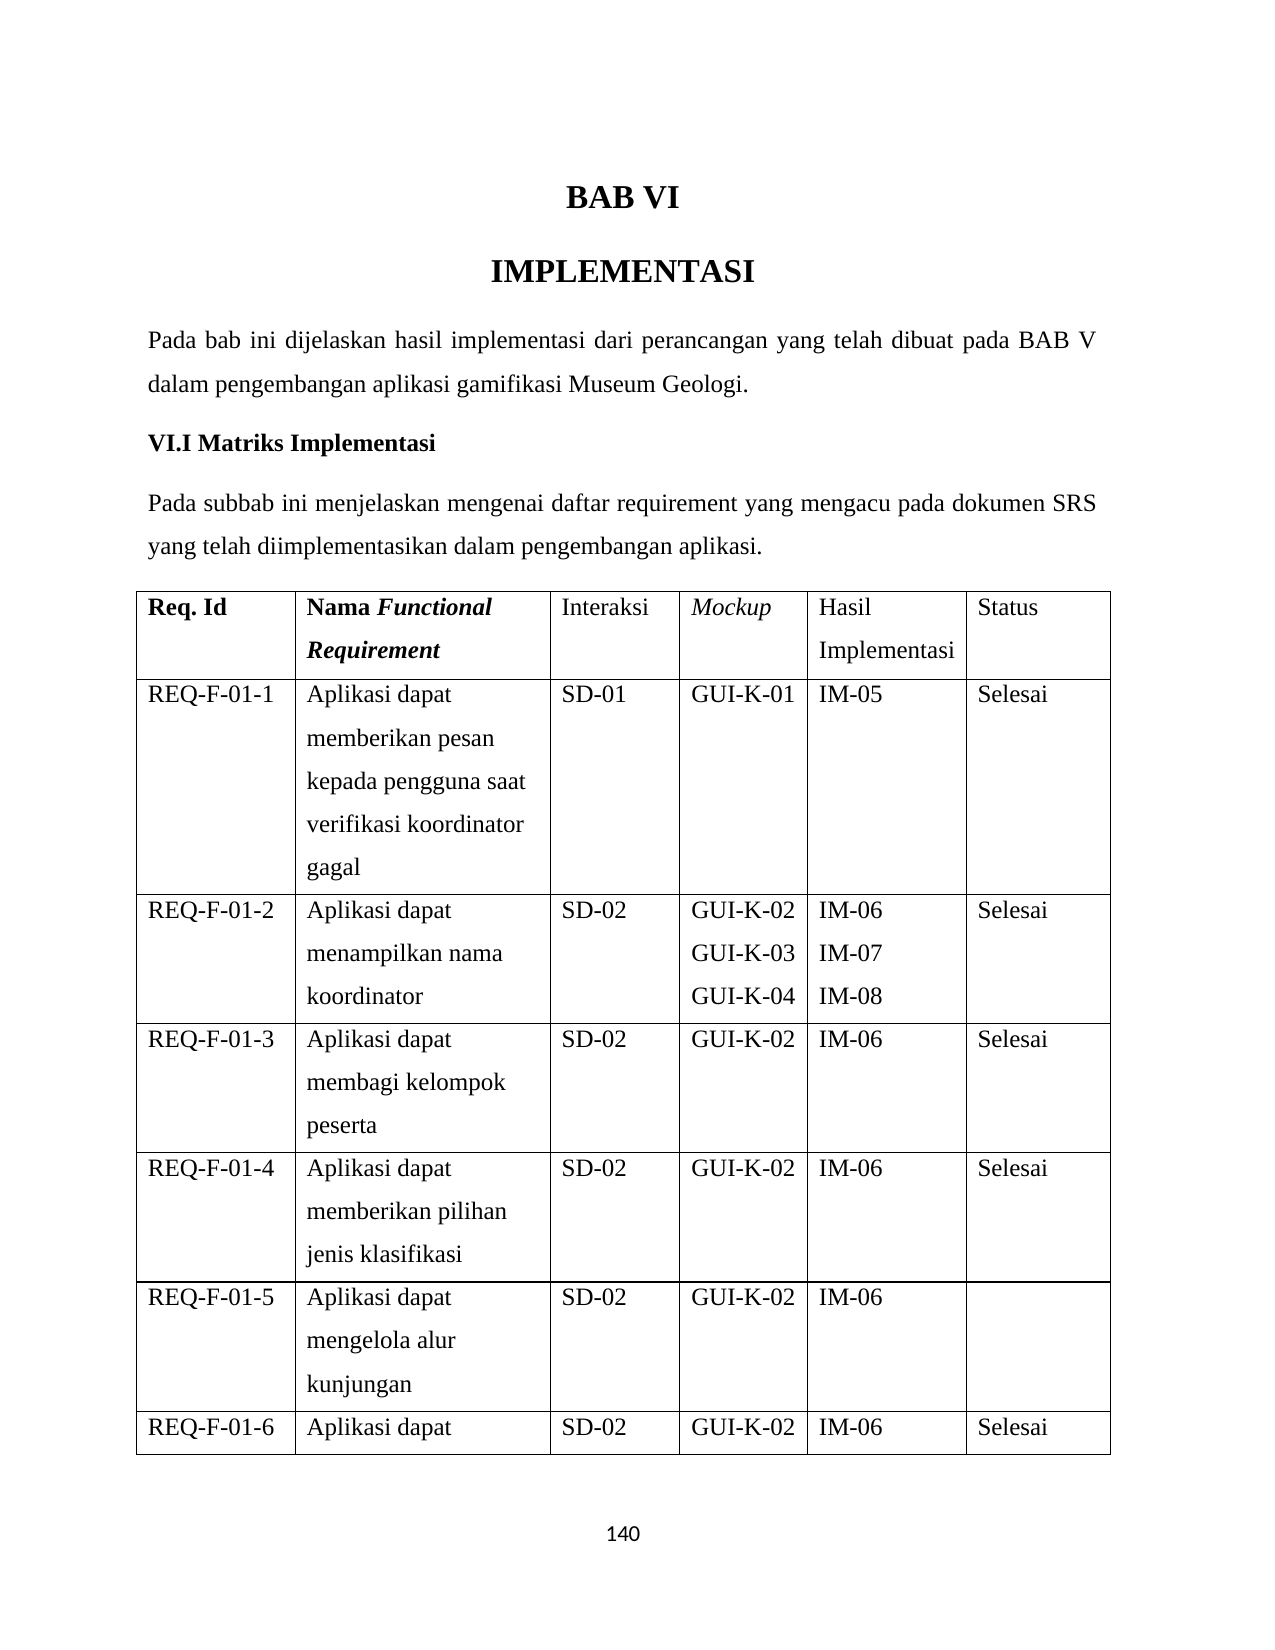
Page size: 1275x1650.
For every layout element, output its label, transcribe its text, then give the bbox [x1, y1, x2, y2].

table_cell IM-06 [808, 1412, 966, 1453]
table_header Nama Functional Requirement [296, 592, 550, 678]
table_cell SD-02 [551, 895, 679, 1023]
table_cell Selesai [967, 1153, 1110, 1281]
table_header Interaksi [551, 592, 679, 678]
table_cell Aplikasi dapat mengelola alur kunjungan [296, 1283, 550, 1411]
table_cell REQ-F-01-3 [137, 1024, 295, 1152]
table_cell REQ-F-01-4 [137, 1153, 295, 1281]
table_cell REQ-F-01-6 [137, 1412, 295, 1453]
text Pada subbab ini menjelaskan mengenai daftar requirement yang mengacu pada dokumen SRS yang telah diimplementasikan dalam pengembangan aplikasi. [148, 488, 1098, 560]
table_cell Aplikasi dapat memberikan pilihan jenis klasifikasi [296, 1153, 550, 1281]
table_cell Selesai [967, 1024, 1110, 1152]
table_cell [296, 1412, 550, 1453]
table_cell IM-06 [808, 1024, 966, 1152]
table_cell SD-02 [551, 1412, 679, 1453]
table_header Hasil Implementasi [808, 592, 966, 678]
text IMPLEMENTASI [148, 251, 1098, 290]
table_cell GUI-K-02 [680, 1412, 807, 1453]
table_cell IM-06 IM-07 IM-08 [808, 895, 966, 1023]
table_cell SD-02 [551, 1024, 679, 1152]
table_cell Aplikasi dapat memberikan pesan kepada pengguna saat verifikasi koordinator gagal [296, 680, 550, 894]
table_cell Selesai [967, 1412, 1110, 1453]
table_cell IM-05 [808, 680, 966, 894]
table_cell SD-02 [551, 1283, 679, 1411]
table_cell IM-06 [808, 1283, 966, 1411]
text VI.I Matriks Implementasi [148, 428, 1098, 457]
table_cell Aplikasi dapat membagi kelompok peserta [296, 1024, 550, 1152]
table_cell [967, 1283, 1110, 1411]
table_cell GUI-K-02 GUI-K-03 GUI-K-04 [680, 895, 807, 1023]
table_cell Aplikasi dapat menampilkan nama koordinator [296, 895, 550, 1023]
text Pada bab ini dijelaskan hasil implementasi dari perancangan yang telah dibuat pada BAB V dalam pengembangan aplikasi gamifikasi Museum Geologi. [148, 326, 1098, 397]
table_cell REQ-F-01-5 [137, 1283, 295, 1411]
table_header Req. Id [137, 592, 295, 678]
text BAB VI [148, 177, 1098, 216]
table_cell SD-02 [551, 1153, 679, 1281]
table_header Status [967, 592, 1110, 678]
table_cell GUI-K-01 [680, 680, 807, 894]
table_cell GUI-K-02 [680, 1283, 807, 1411]
table_header Mockup [680, 592, 807, 678]
table_cell REQ-F-01-1 [137, 680, 295, 894]
table_cell SD-01 [551, 680, 679, 894]
table_cell Selesai [967, 680, 1110, 894]
table_cell IM-06 [808, 1153, 966, 1281]
table_cell GUI-K-02 [680, 1024, 807, 1152]
table_cell Selesai [967, 895, 1110, 1023]
table_cell GUI-K-02 [680, 1153, 807, 1281]
table_cell REQ-F-01-2 [137, 895, 295, 1023]
